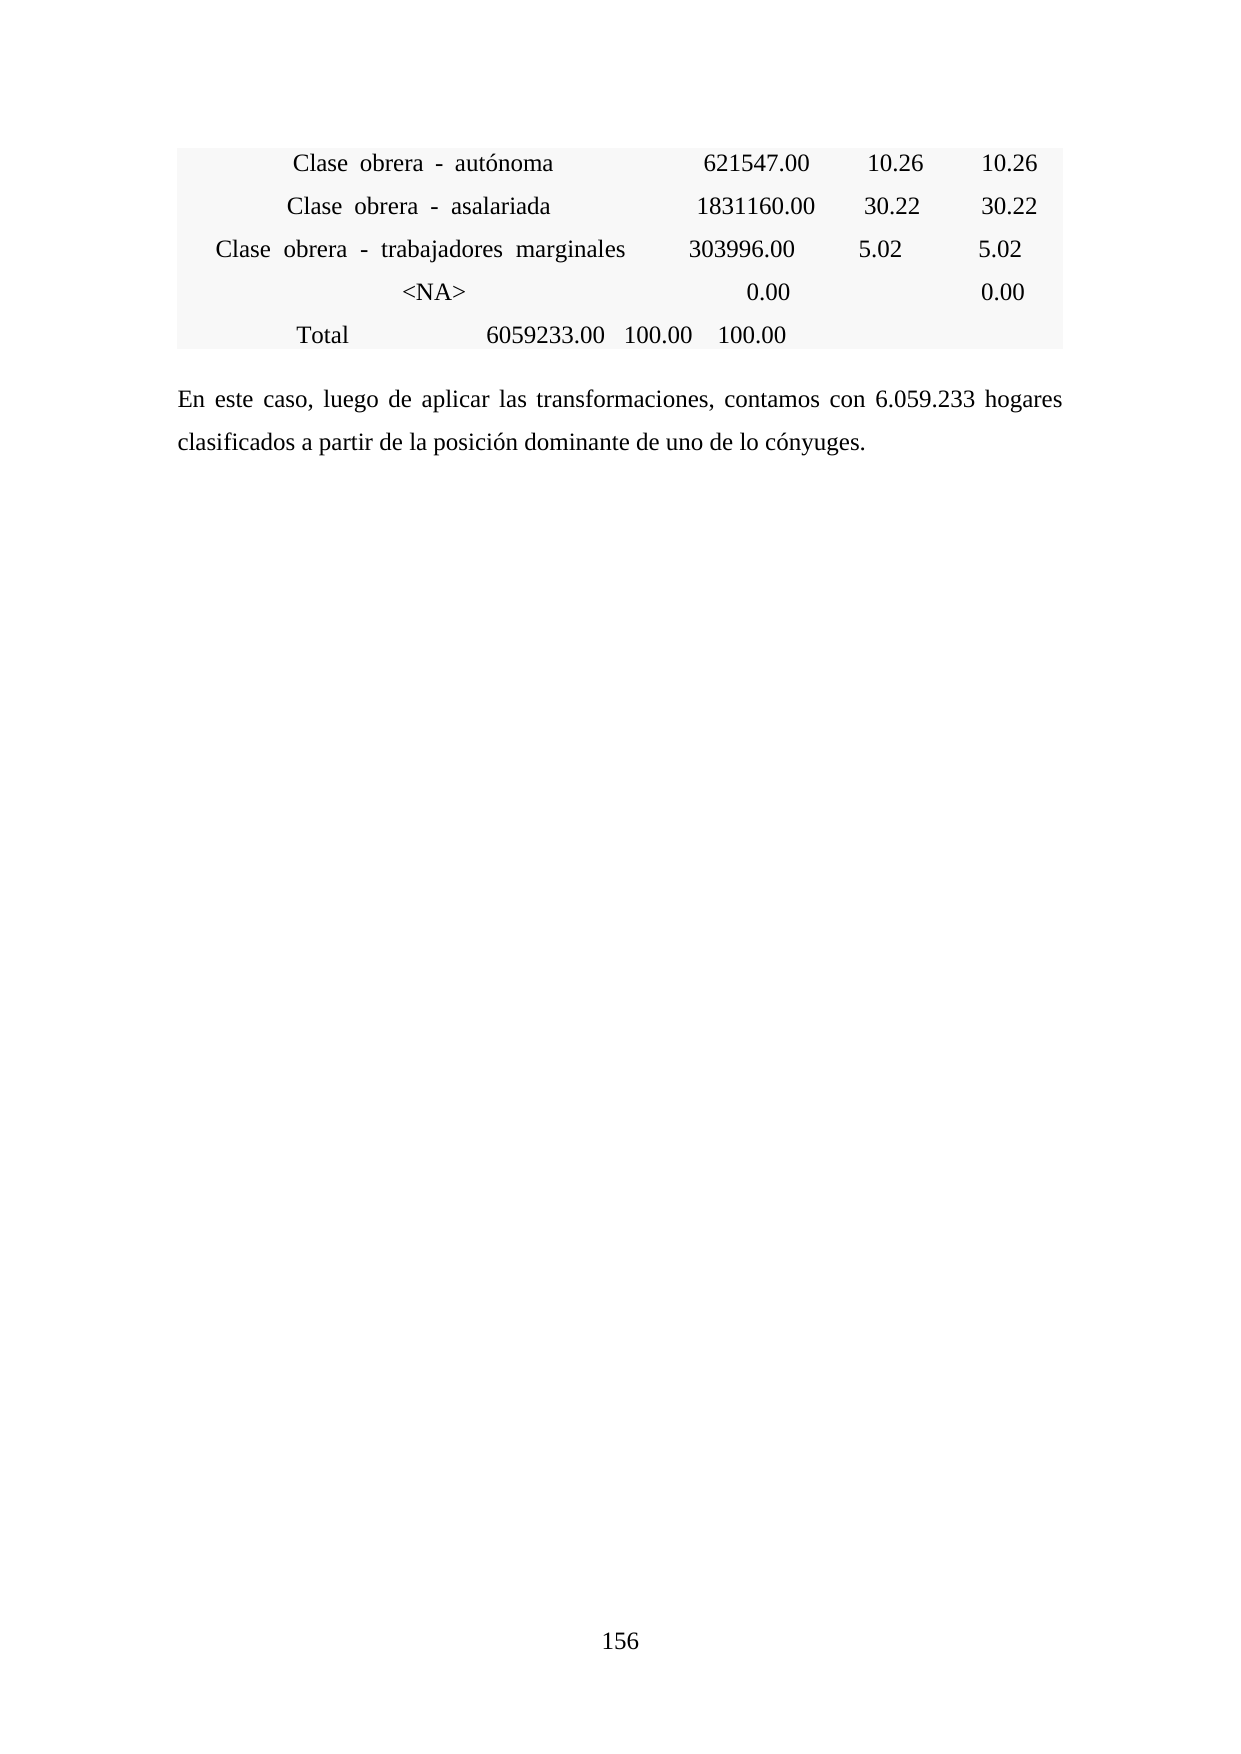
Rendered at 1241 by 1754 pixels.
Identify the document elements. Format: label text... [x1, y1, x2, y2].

text En este caso, luego de aplicar las transformaciones, contamos con 6.059.233 hogares clasificados a partir de la posición dominante de uno de lo cónyuges. [177, 384, 1063, 456]
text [177, 148, 1063, 349]
